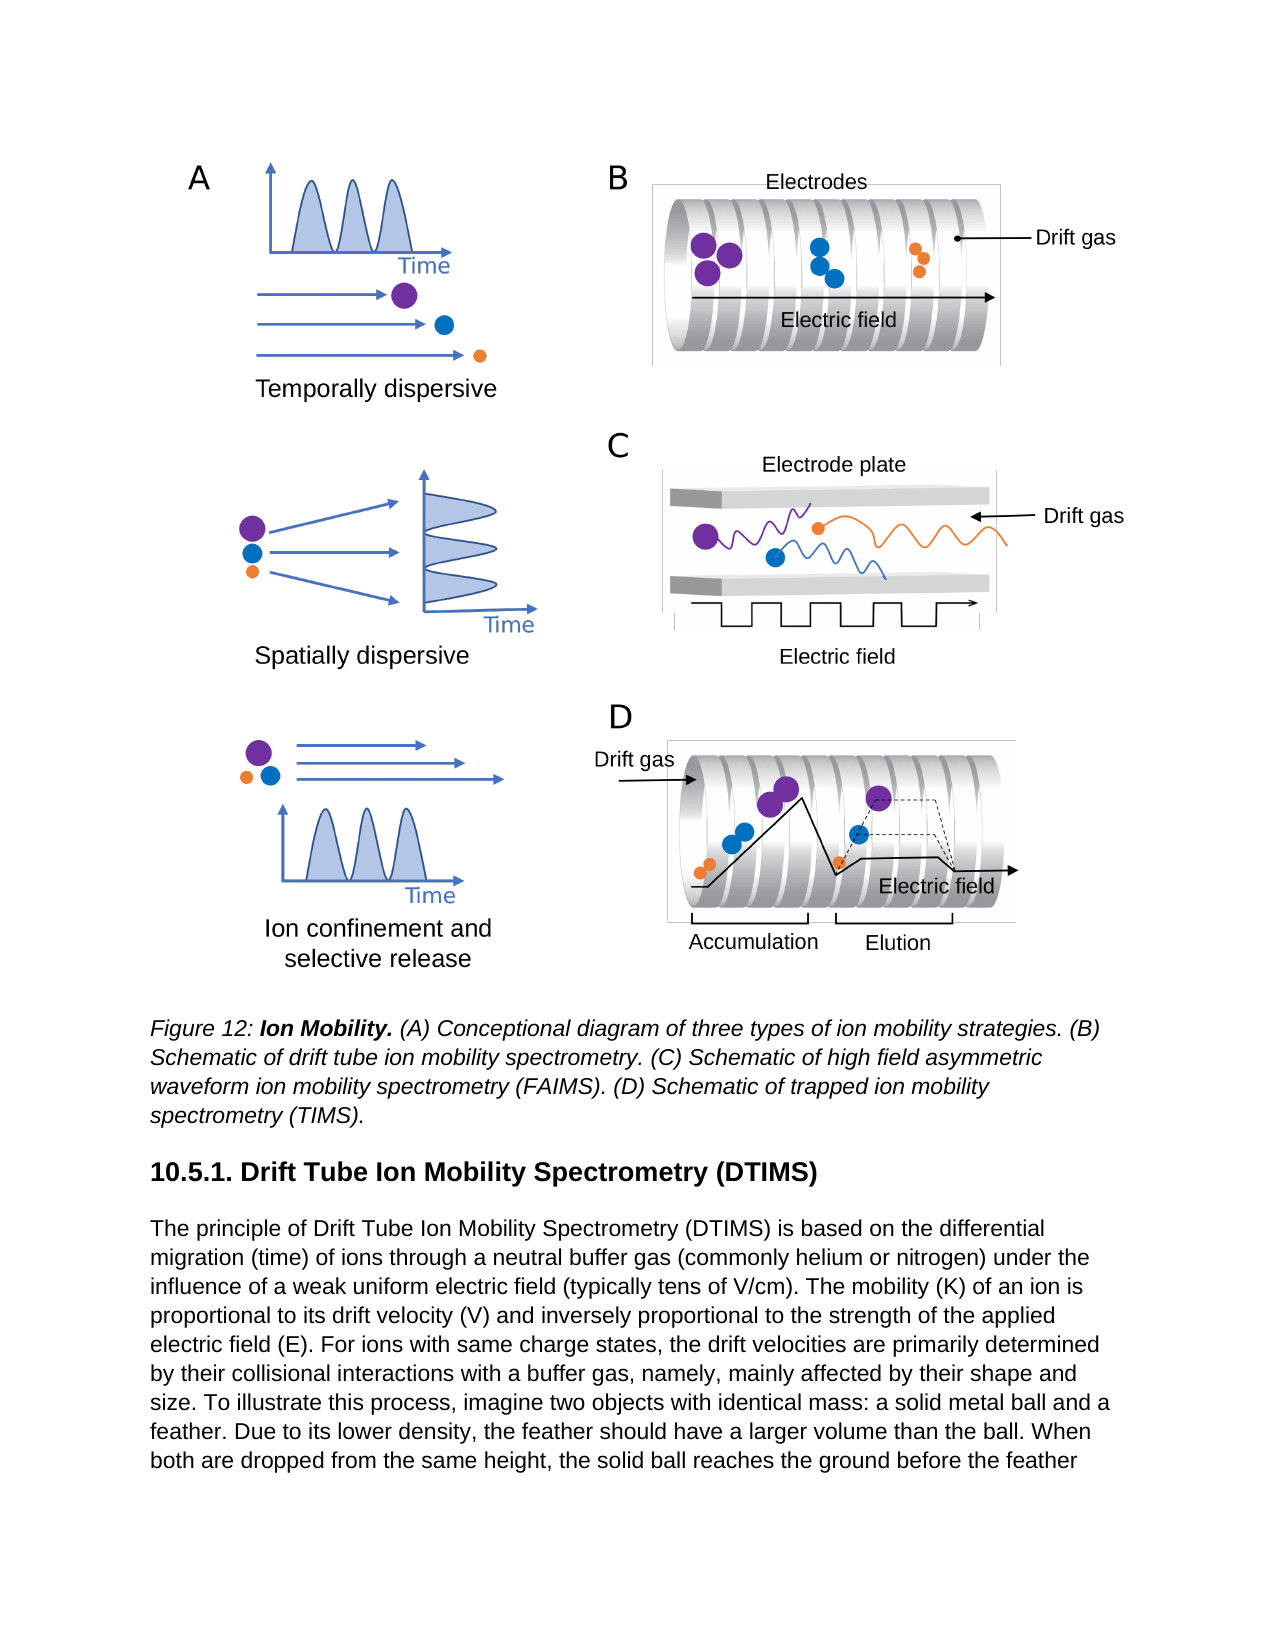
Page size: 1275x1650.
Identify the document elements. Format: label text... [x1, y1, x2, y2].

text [150, 1215, 1125, 1473]
subtitle 10.5.1. Drift Tube Ion Mobility Spectrometry (DTIMS) [150, 1156, 1125, 1187]
picture [168, 150, 1144, 988]
text Figure 12: Ion Mobility. (A) Conceptional diagram of three types of ion mobility strategies. (B) Schematic of drift tube ion mobility spectrometry. (C) Schematic of high field asymmetric waveform ion mobility spectrometry (FAIMS). (D) Schematic of trapped ion mobility spectrometry (TIMS). [150, 1015, 1125, 1128]
